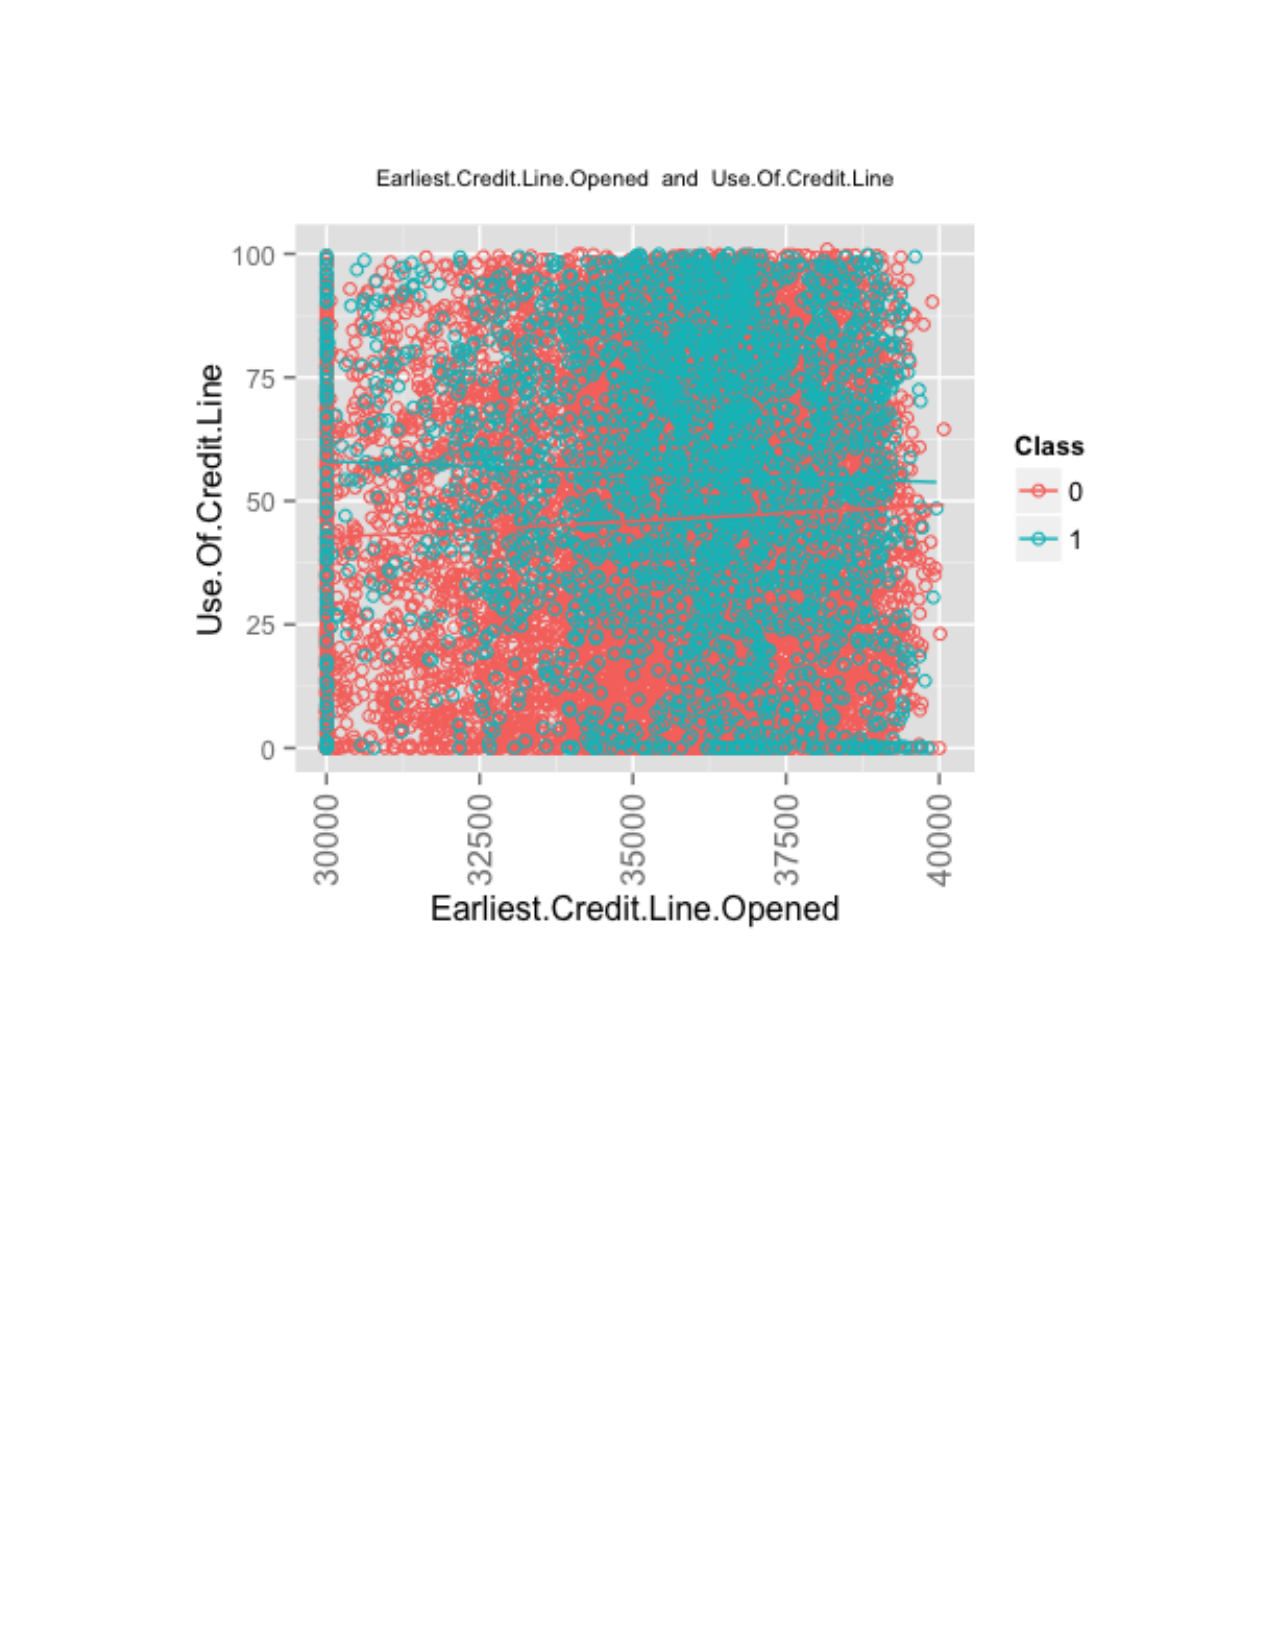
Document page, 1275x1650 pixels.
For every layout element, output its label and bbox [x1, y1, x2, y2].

picture [168, 150, 1169, 950]
